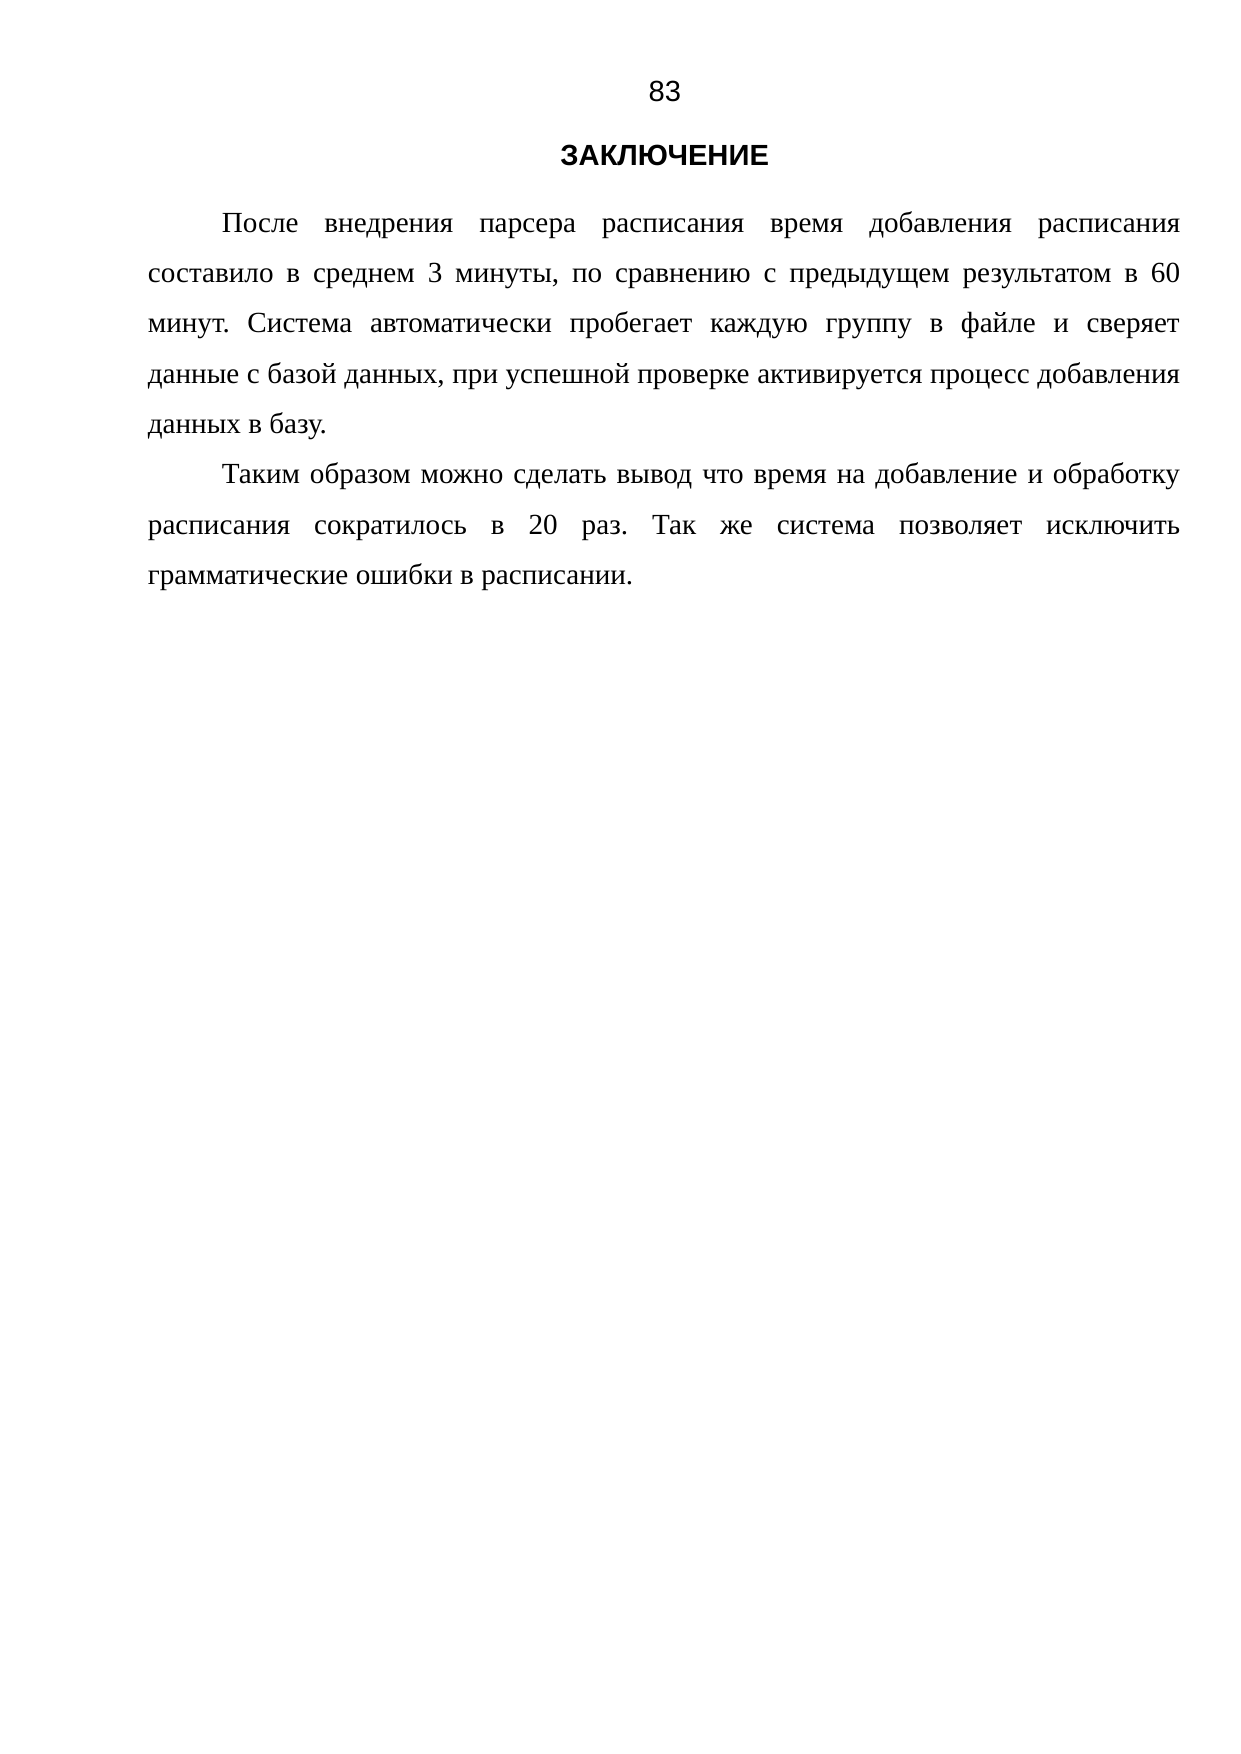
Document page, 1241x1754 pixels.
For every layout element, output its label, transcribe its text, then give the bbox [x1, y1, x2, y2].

text После внедрения парсера расписания время добавления расписания составило в среднем 3 минуты, по сравнению с предыдущем результатом в 60 минут. Система автоматически пробегает каждую группу в файле и сверяет данные с базой данных, при успешной проверке активируется процесс добавления данных в базу. [148, 205, 1181, 440]
subtitle ЗАКЛЮЧЕНИЕ [148, 138, 1181, 171]
text Таким образом можно сделать вывод что время на добавление и обработку расписания сократилось в 20 раз. Так же система позволяет исключить грамматические ошибки в расписании. [148, 457, 1181, 591]
